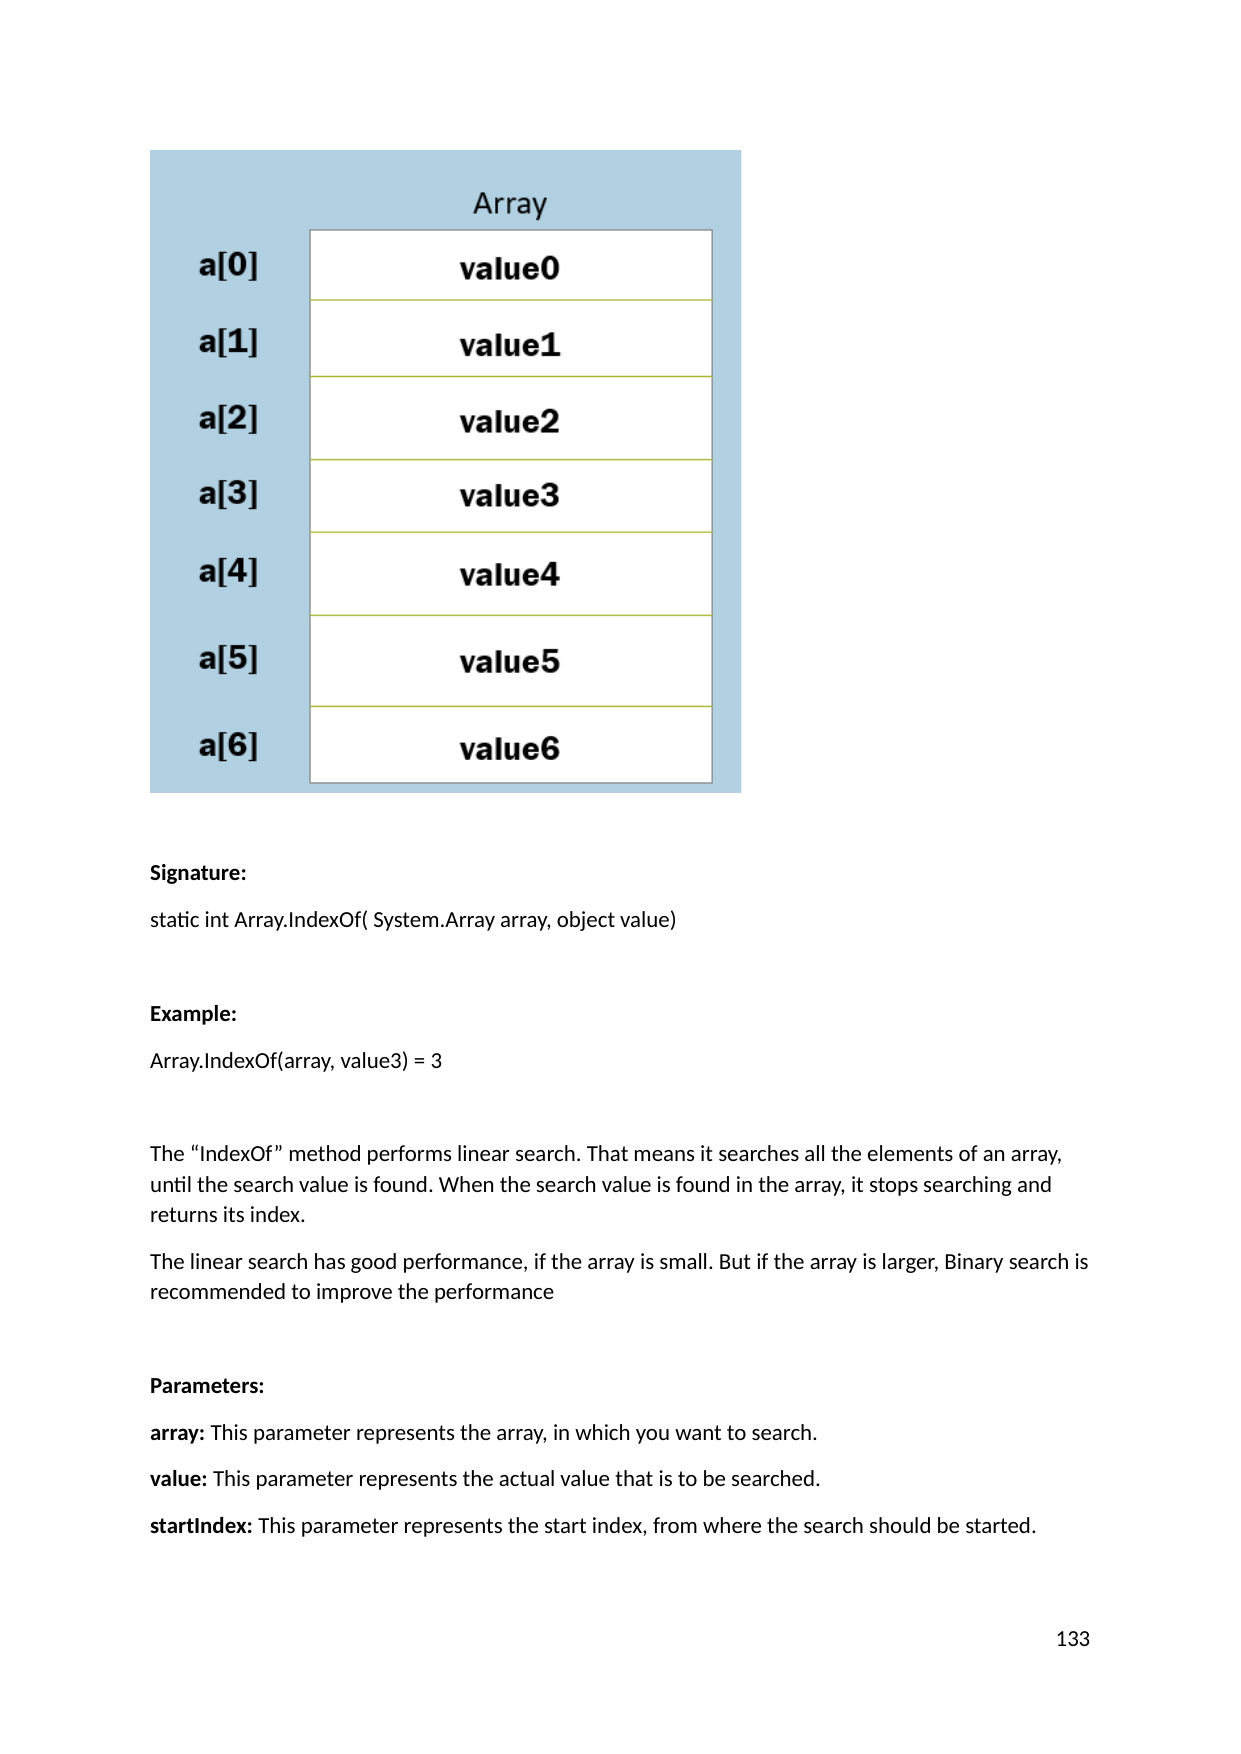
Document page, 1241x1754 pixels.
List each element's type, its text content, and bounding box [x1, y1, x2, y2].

text The linear search has good performance, if the array is small. But if the array is larger, Binary search is recommended to improve the performance [150, 1247, 1090, 1305]
text startIndex: This parameter represents the start index, from where the search should be started. [150, 1511, 1090, 1539]
text Array.IndexOf(array, value3) = 3 [150, 1046, 1090, 1074]
text Signature: [150, 858, 1090, 886]
text static int Array.IndexOf( System.Array array, object value) [150, 905, 1090, 933]
text value: This parameter represents the actual value that is to be searched. [150, 1464, 1090, 1492]
picture [150, 150, 742, 793]
text Example: [150, 999, 1090, 1027]
text Parameters: [150, 1371, 1090, 1399]
text The “IndexOf” method performs linear search. That means it searches all the elements of an array, until the search value is found. When the search value is found in the array, it stops searching and returns its index. [150, 1139, 1090, 1228]
text array: This parameter represents the array, in which you want to search. [150, 1418, 1090, 1446]
